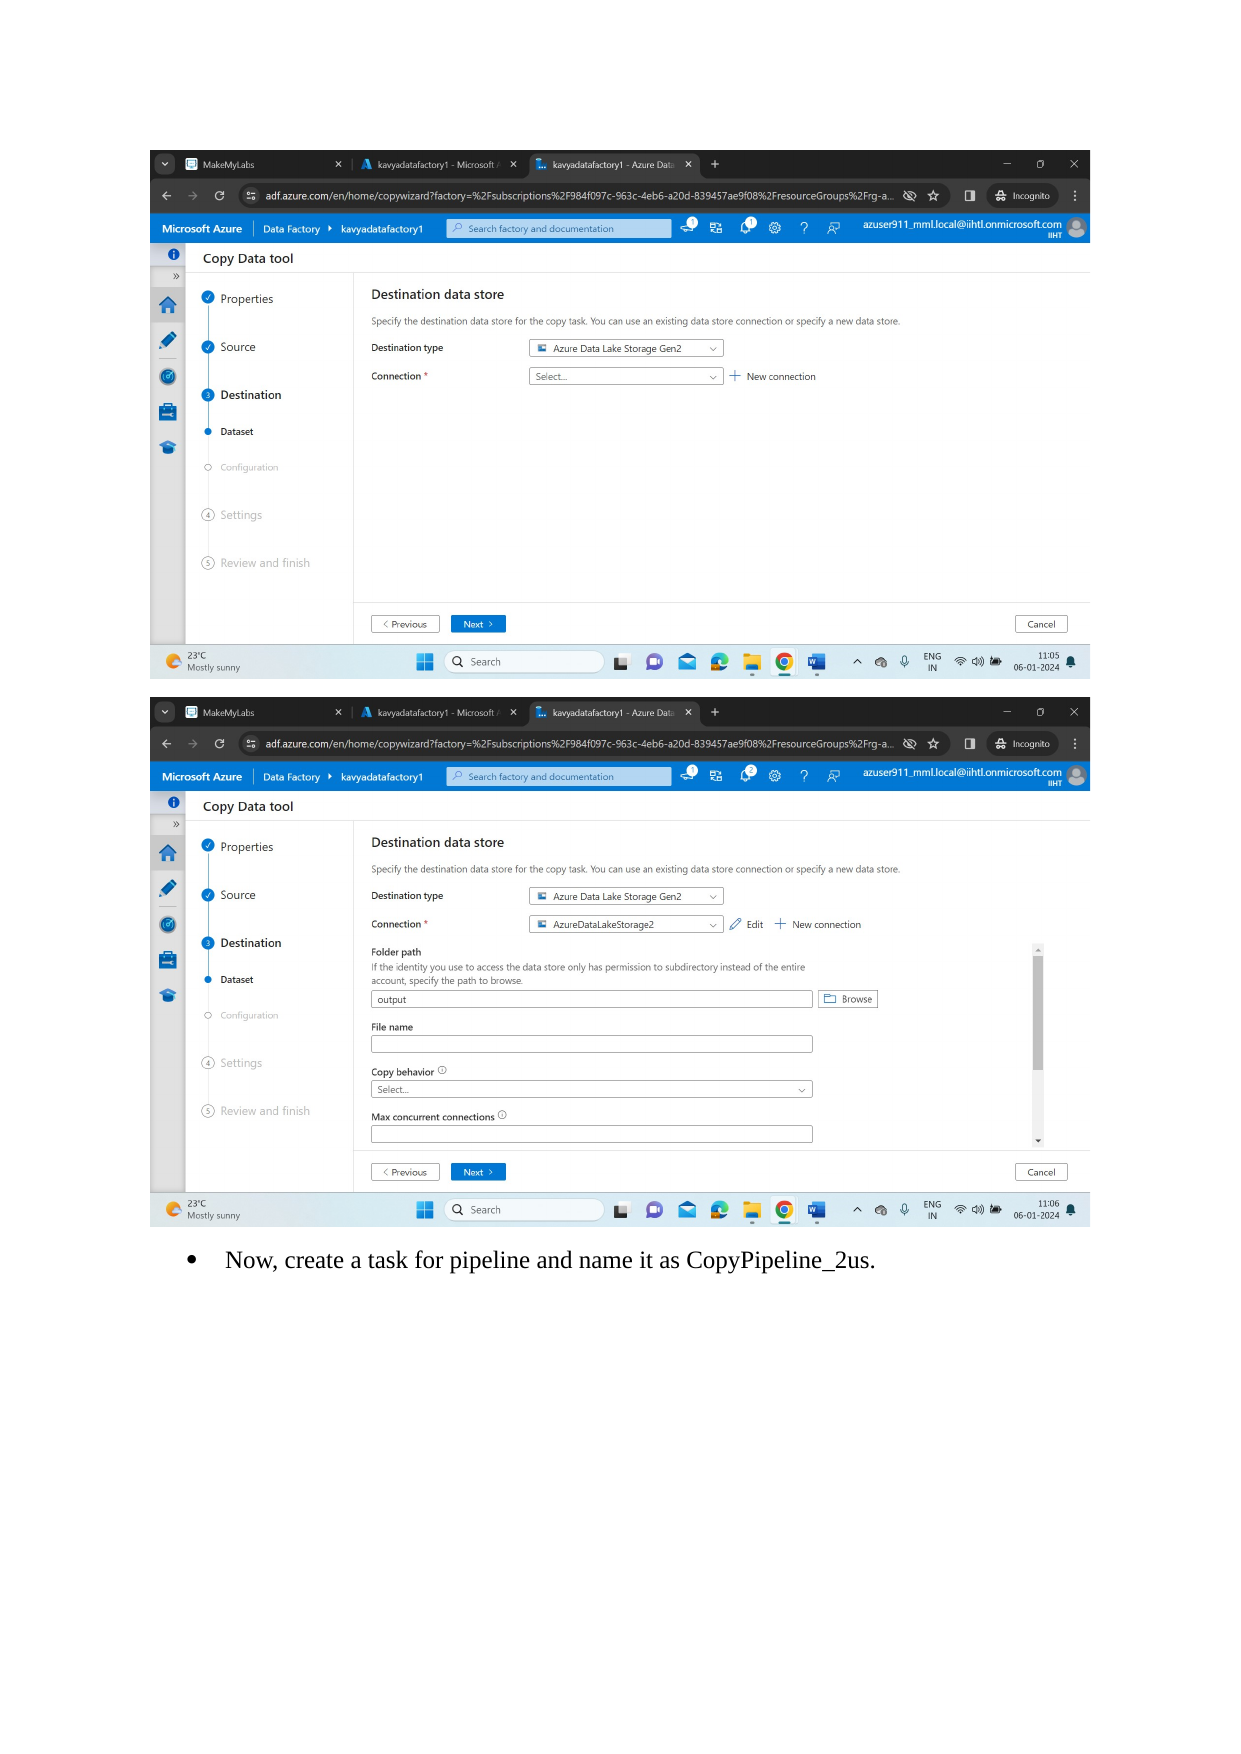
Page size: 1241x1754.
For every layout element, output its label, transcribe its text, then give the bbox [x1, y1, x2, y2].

list Now, create a task for pipeline and name it as CopyPipeline_2us. [187, 1245, 1090, 1274]
picture [150, 697, 1091, 1227]
picture [150, 150, 1091, 679]
